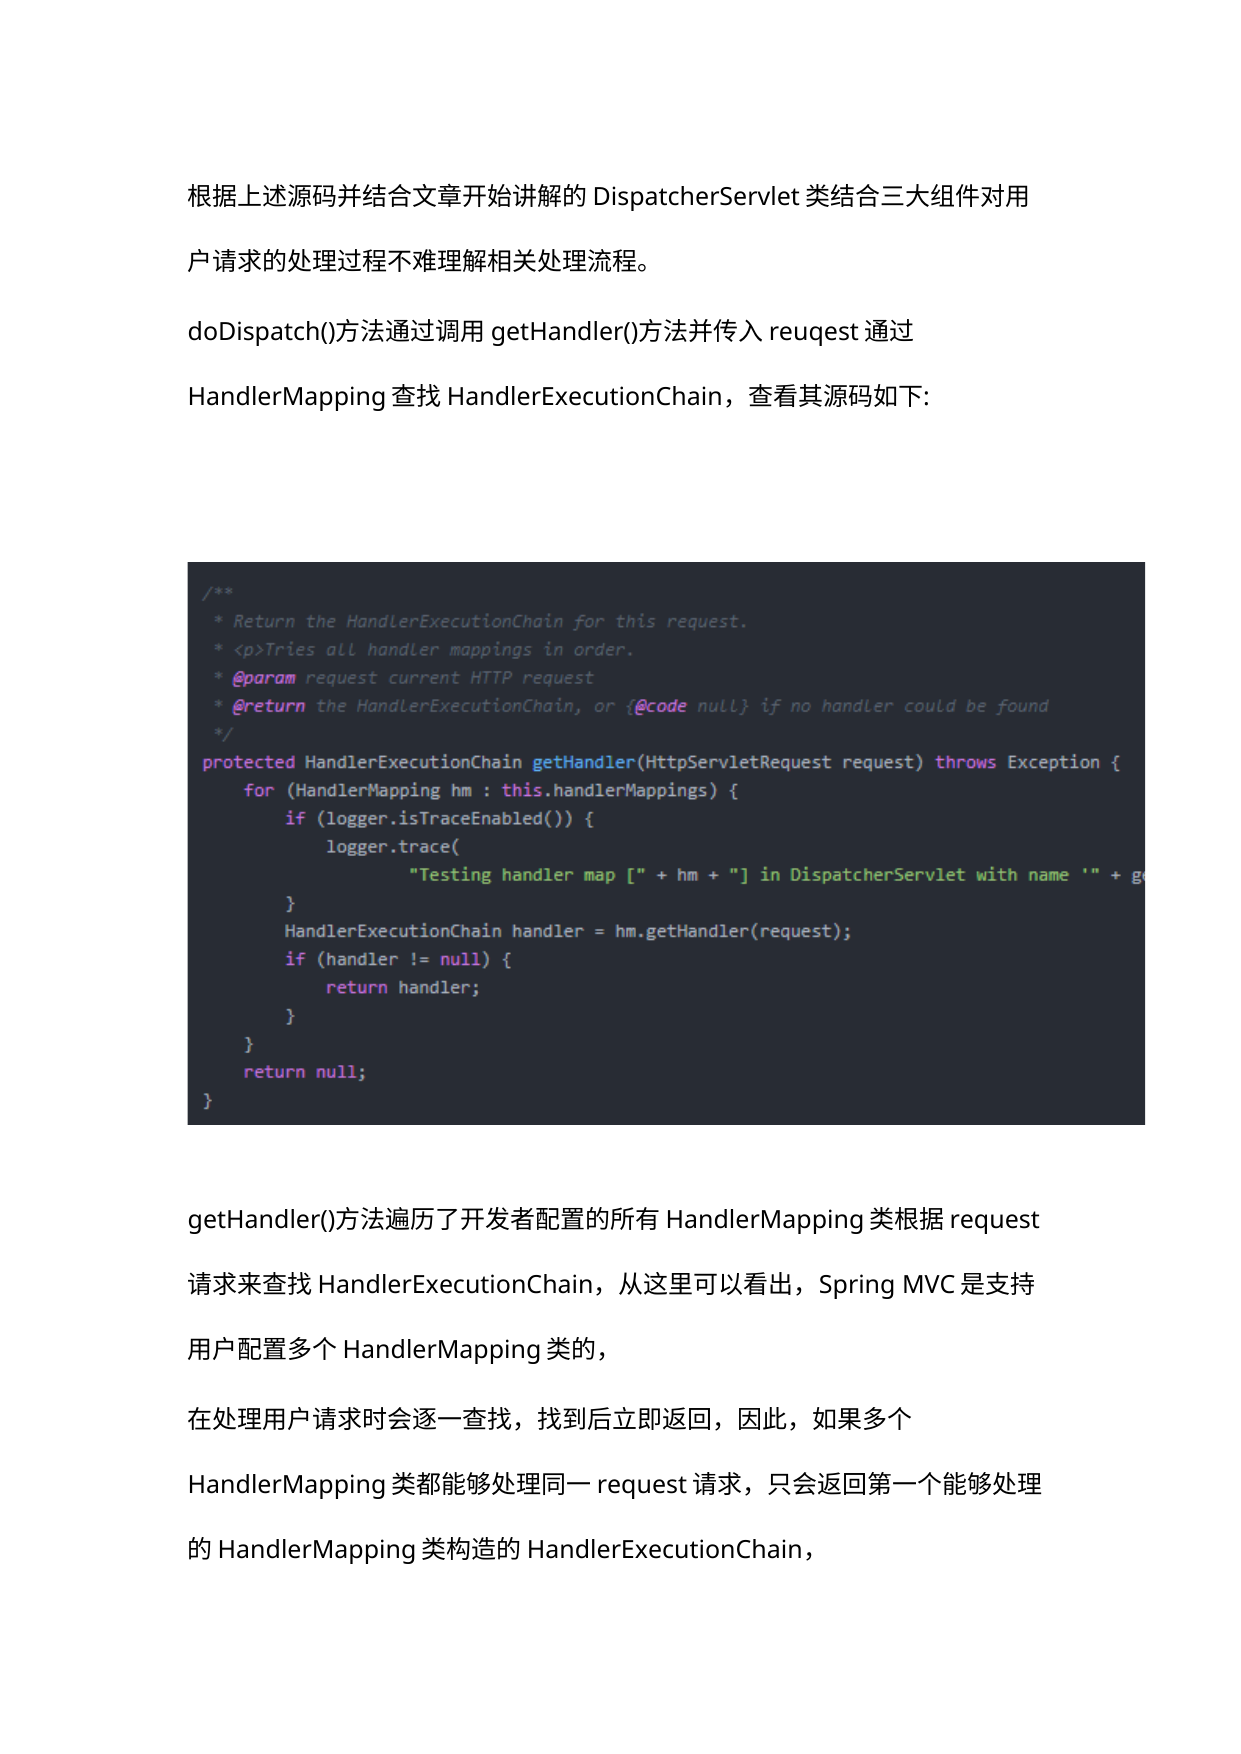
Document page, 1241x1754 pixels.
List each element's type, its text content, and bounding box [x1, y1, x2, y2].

picture [187, 562, 1146, 1125]
text getHandler()方法遍历了开发者配置的所有HandlerMapping类根据request请求来查找HandlerExecutionChain，从这里可以看出，Spring MVC是支持用户配置多个HandlerMapping类的， [187, 1185, 1053, 1380]
text 在处理用户请求时会逐一查找，找到后立即返回，因此，如果多个HandlerMapping类都能够处理同一request请求，只会返回第一个能够处理的HandlerMapping类构造的HandlerExecutionChain， [187, 1385, 1053, 1580]
text 根据上述源码并结合文章开始讲解的DispatcherServlet类结合三大组件对用户请求的处理过程不难理解相关处理流程。 [187, 162, 1053, 292]
text doDispatch()方法通过调用getHandler()方法并传入reuqest通过HandlerMapping查找HandlerExecutionChain，查看其源码如下: [187, 297, 1053, 427]
